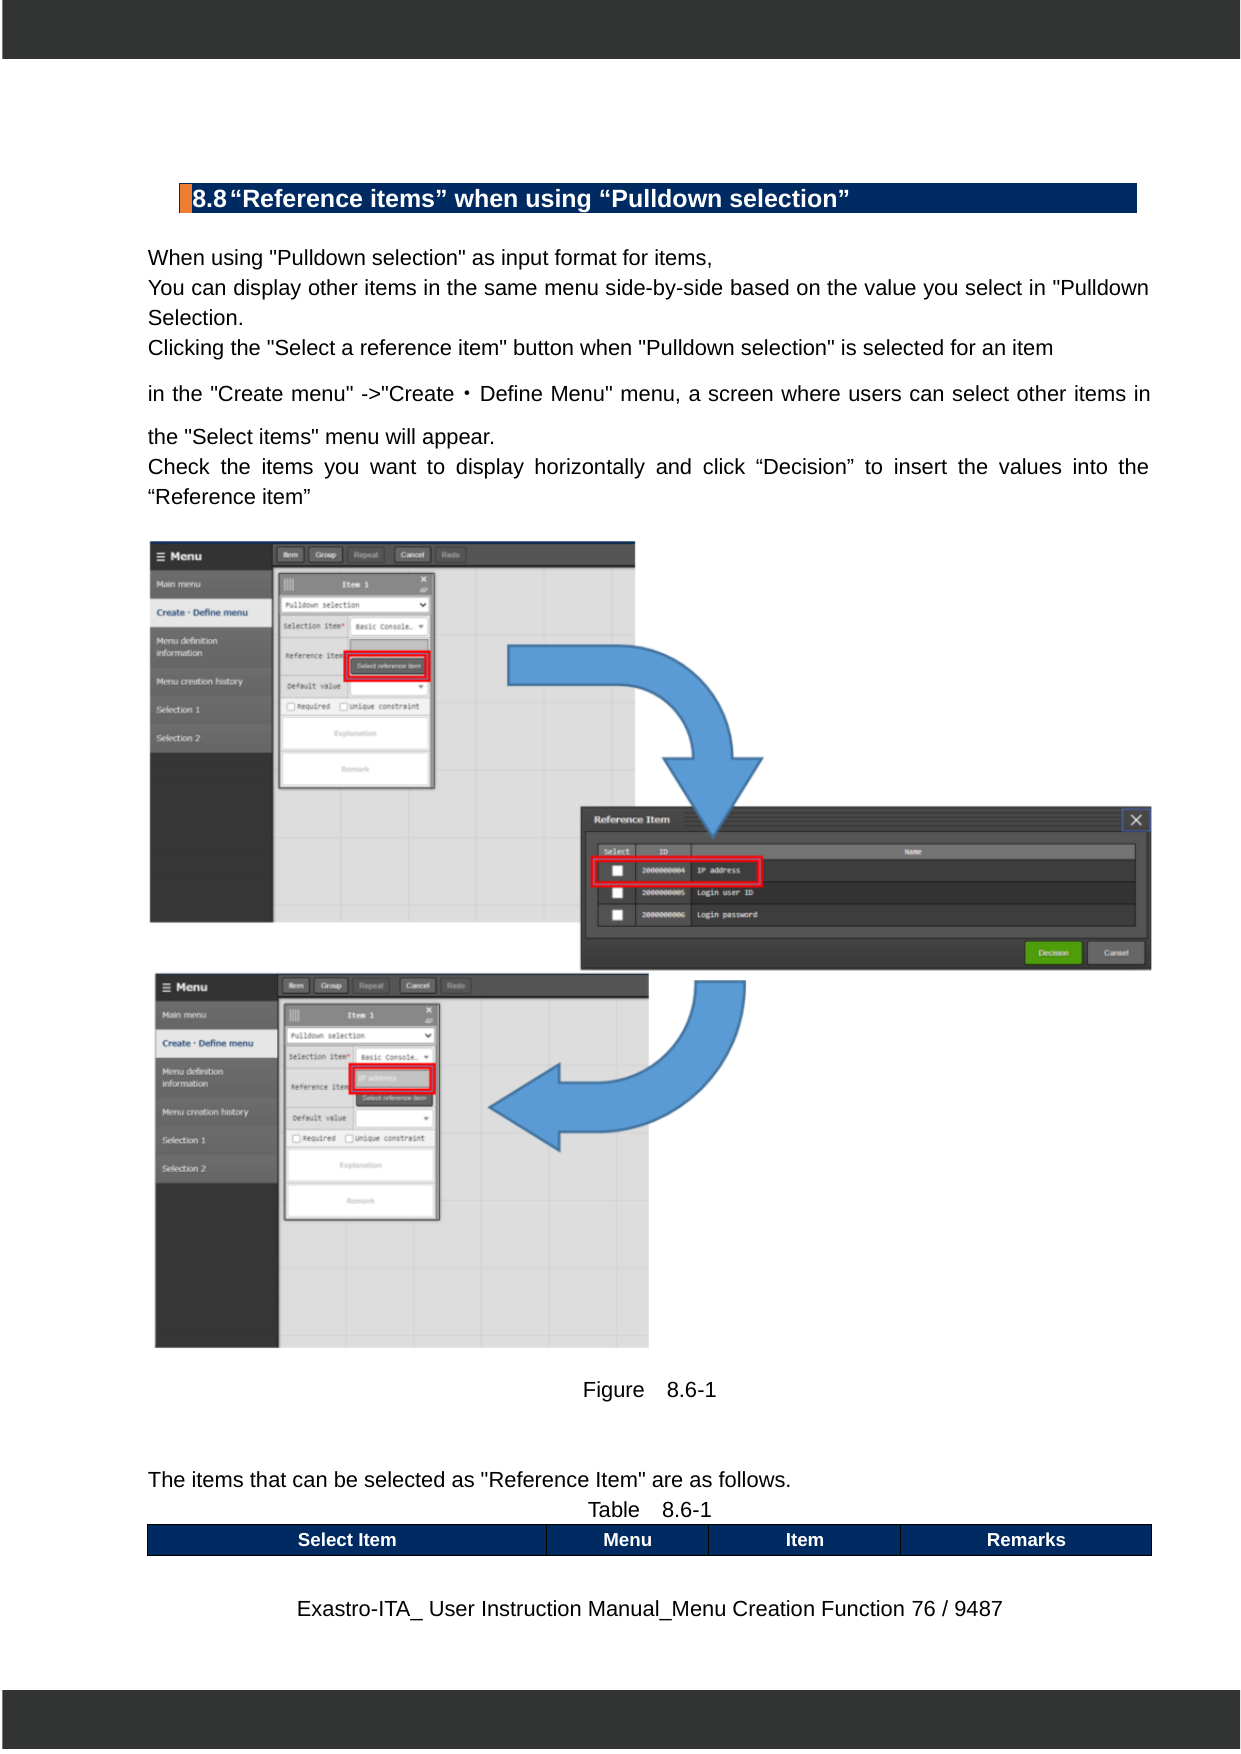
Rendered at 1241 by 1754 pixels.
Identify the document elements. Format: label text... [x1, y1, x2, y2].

text Clicking the "Select a reference item" button when "Pulldown selection" is selected for an item [148, 332, 1152, 362]
picture [2, 0, 1241, 59]
text Figure 8.6-1 [148, 1375, 1152, 1405]
text When using "Pulldown selection" as input format for items, [148, 243, 1152, 273]
subtitle “Reference items” when using “Pulldown selection” [179, 183, 1137, 213]
text in the "Create menu" ->"Create・Define Menu" menu, a screen where users can select other items in the "Select items" menu will appear. [148, 362, 1152, 452]
table_header Menu [547, 1525, 708, 1555]
table_header Remarks [901, 1525, 1151, 1555]
text Check the items you want to display horizontally and click “Decision” to insert the values into the “Reference item” [148, 452, 1152, 511]
text You can display other items in the same menu side-by-side based on the value you select in "Pulldown Selection. [148, 273, 1152, 332]
picture [2, 1690, 1241, 1749]
text The items that can be selected as "Reference Item" are as follows. [148, 1464, 1152, 1494]
table_header Select Item [148, 1525, 546, 1555]
picture [147, 541, 1152, 1349]
text Table 8.6-1 [148, 1494, 1152, 1524]
table_header Item [709, 1525, 900, 1555]
